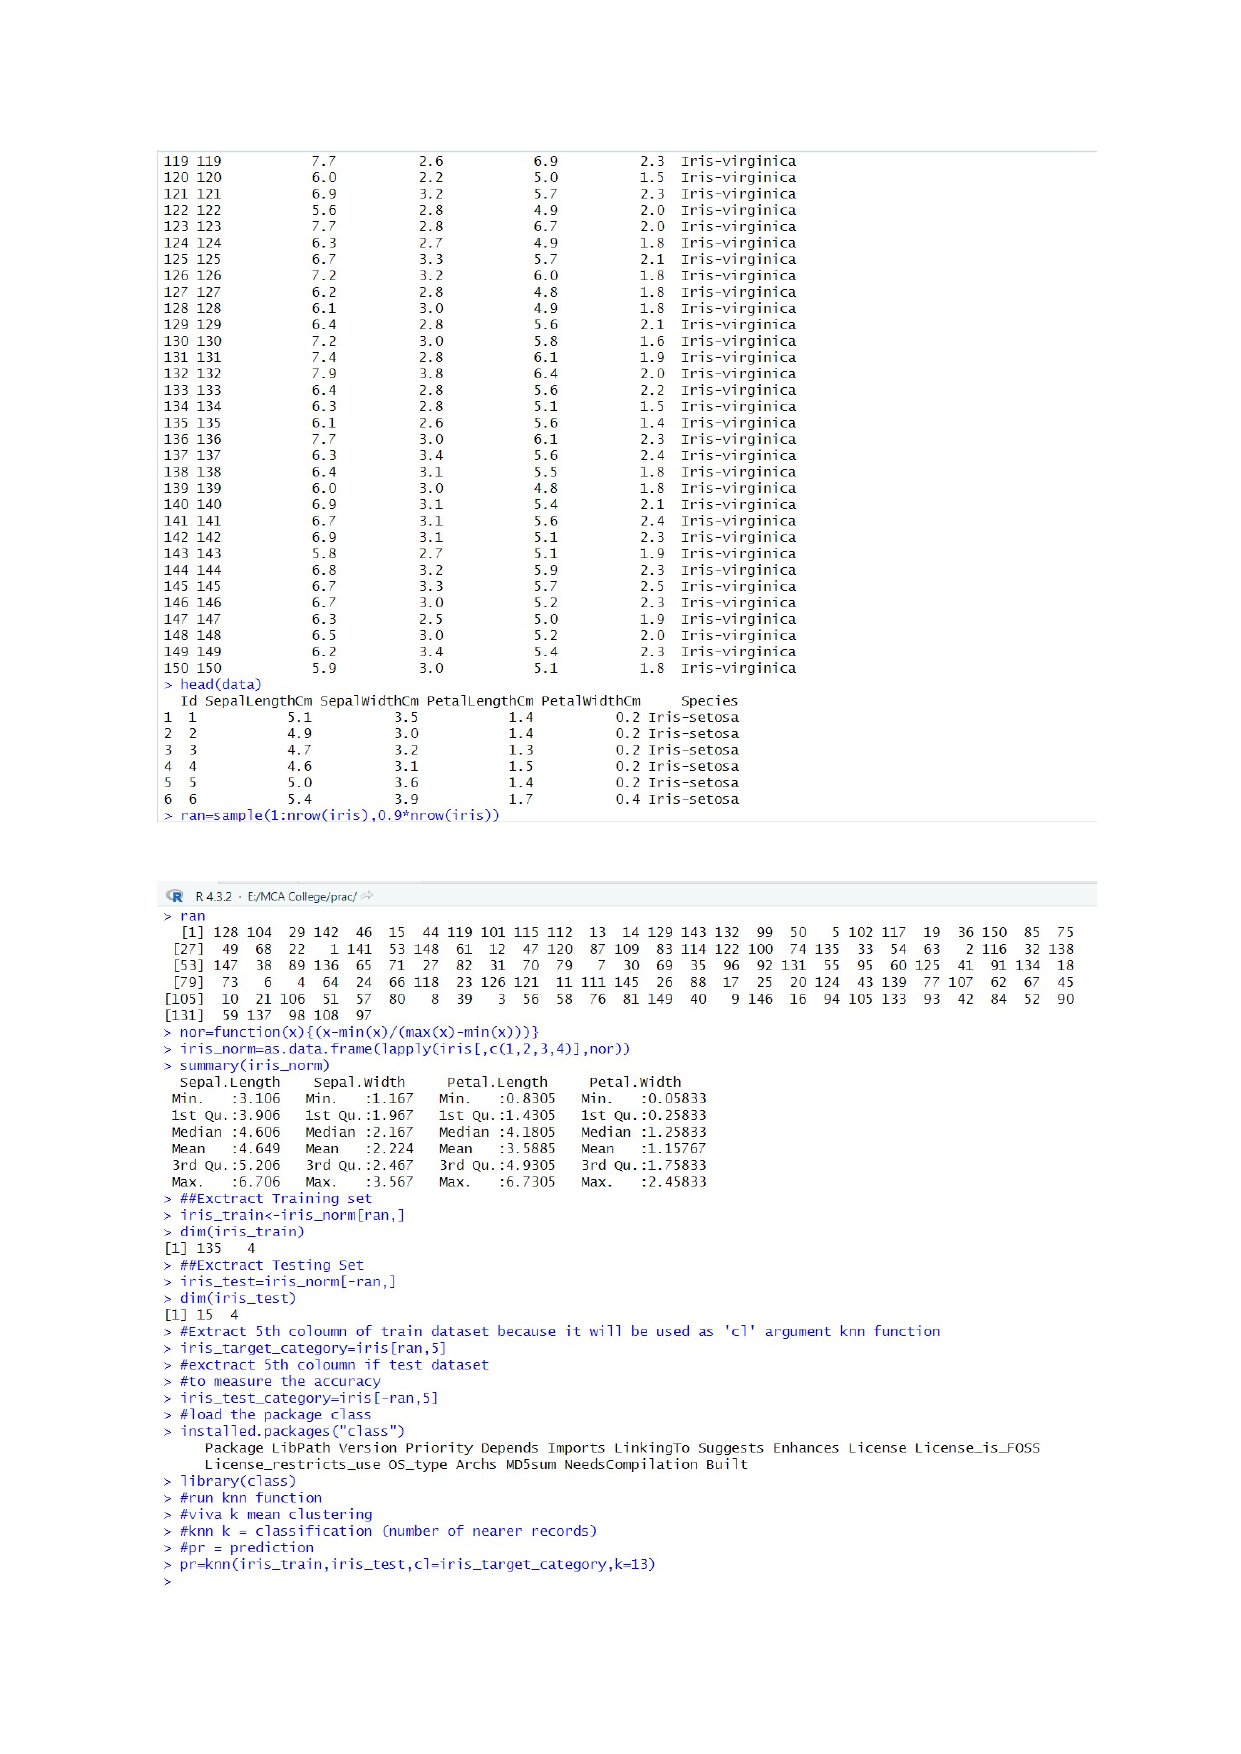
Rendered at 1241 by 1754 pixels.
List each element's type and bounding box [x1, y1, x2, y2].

picture [157, 150, 1098, 822]
picture [157, 881, 1098, 1586]
